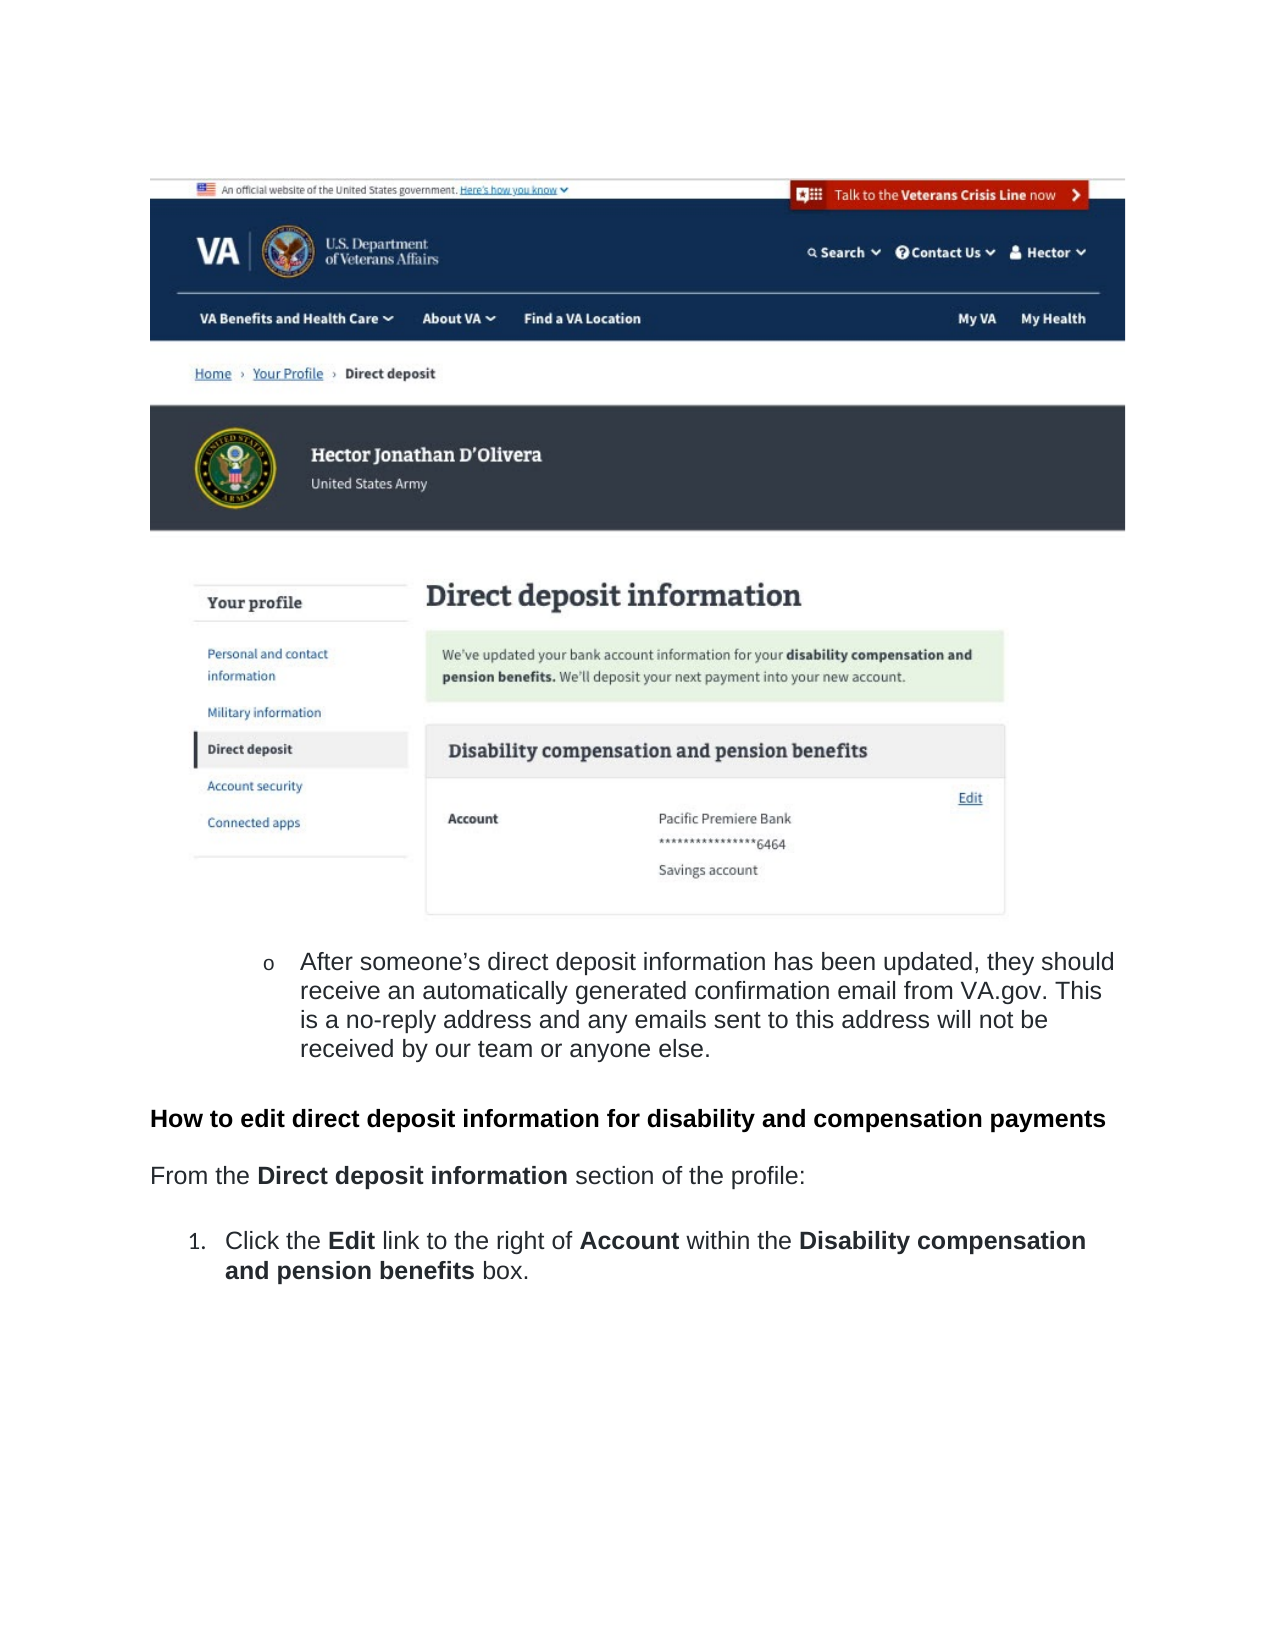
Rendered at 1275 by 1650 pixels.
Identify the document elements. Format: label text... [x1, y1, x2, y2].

list Click the Edit link to the right of Account within the Disability compensation and pension benefits box. [187, 1225, 1125, 1284]
text From the Direct deposit information section of the profile: [150, 1161, 1125, 1190]
list After someone’s direct deposit information has been updated, they should receive an automatically generated confirmation email from VA.gov. This is a no-reply address and any emails sent to this address will not be received by our team or anyone else. [262, 947, 1125, 1063]
picture [150, 178, 1125, 941]
text How to edit direct deposit information for disability and compensation payments [150, 1104, 1125, 1133]
